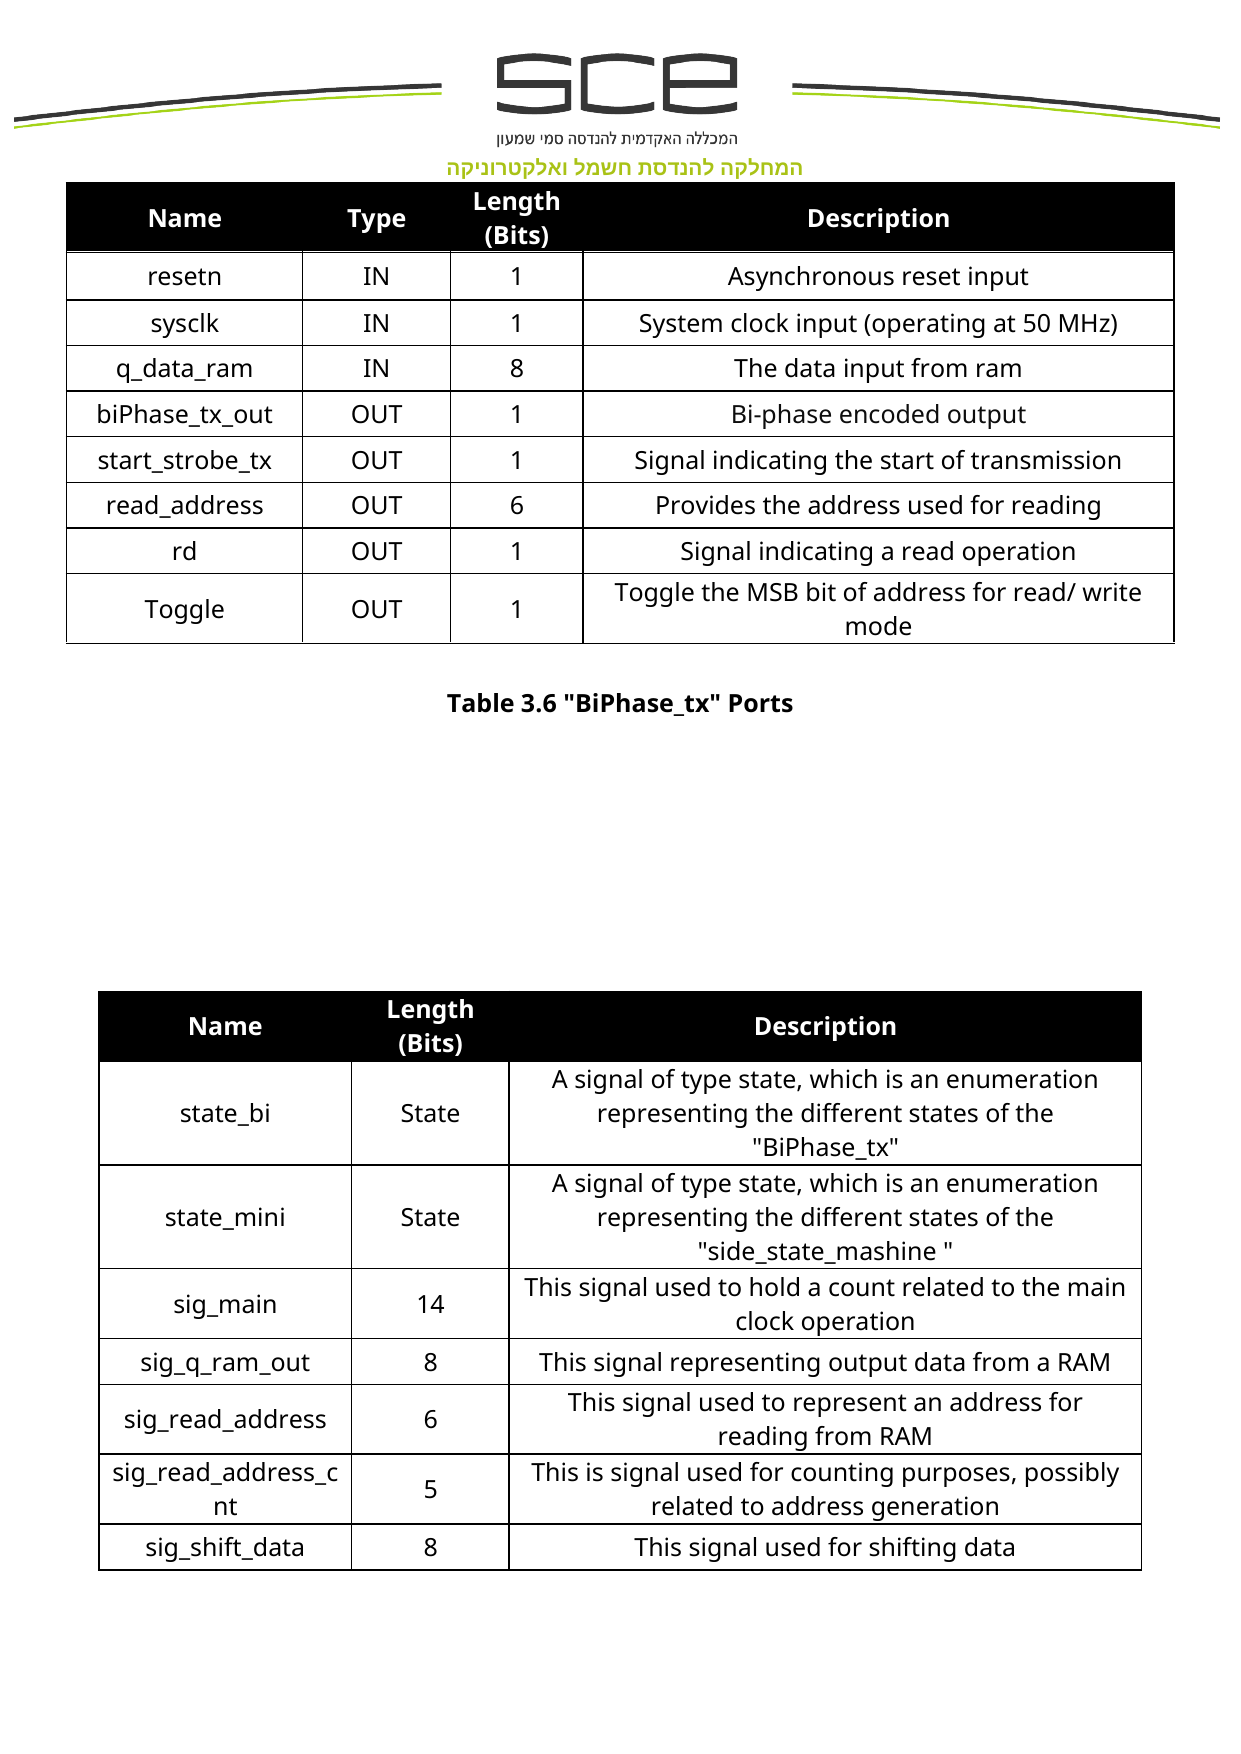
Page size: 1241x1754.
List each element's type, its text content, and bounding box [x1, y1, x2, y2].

table_cell 1 [451, 574, 582, 642]
table_cell Bi-phase encoded output [584, 392, 1173, 436]
picture [14, 0, 1221, 191]
table_cell State [352, 1166, 508, 1268]
table_cell This is signal used for counting purposes, possibly related to address generation [510, 1455, 1141, 1523]
table_cell Signal indicating a read operation [584, 529, 1173, 573]
table_cell A signal of type state, which is an enumeration representing the different states of the "side_state_mashine " [510, 1166, 1141, 1268]
table_cell biPhase_tx_out [67, 392, 302, 436]
table_cell rd [67, 529, 302, 573]
table_cell 1 [451, 253, 582, 299]
table_cell 1 [451, 437, 582, 481]
table_cell 14 [352, 1269, 508, 1337]
table_cell System clock input (operating at 50 MHz) [584, 301, 1173, 344]
table_cell State [352, 1062, 508, 1164]
table_cell q_data_ram [67, 346, 302, 390]
table_cell 1 [451, 392, 582, 436]
table_cell This signal representing output data from a RAM [510, 1339, 1141, 1383]
table_cell IN [303, 346, 450, 390]
table_cell 8 [451, 346, 582, 390]
table_cell sig_q_ram_out [100, 1339, 351, 1383]
table_header Length (Bits) [451, 183, 582, 251]
table_cell start_strobe_tx [67, 437, 302, 481]
table_cell The data input from ram [584, 346, 1173, 390]
table_cell A signal of type state, which is an enumeration representing the different states of the "BiPhase_tx" [510, 1062, 1141, 1164]
table_cell 1 [451, 529, 582, 573]
table_header Length (Bits) [352, 992, 508, 1060]
table_cell OUT [303, 437, 450, 481]
table_header Description [510, 992, 1141, 1060]
table_cell sysclk [67, 301, 302, 344]
table_cell Signal indicating the start of transmission [584, 437, 1173, 481]
table_cell This signal used to hold a count related to the main clock operation [510, 1269, 1141, 1337]
table_header Name [100, 992, 351, 1060]
table_header Name [67, 183, 302, 251]
table_cell 8 [352, 1525, 508, 1569]
table_cell Asynchronous reset input [584, 253, 1173, 299]
table_cell Toggle the MSB bit of address for read/ write mode [584, 574, 1173, 642]
table_cell Provides the address used for reading [584, 483, 1173, 527]
table_cell OUT [303, 392, 450, 436]
table_header Type [303, 183, 450, 251]
table_header Description [584, 183, 1173, 251]
table_cell resetn [67, 253, 302, 299]
table_cell 8 [352, 1339, 508, 1383]
table_cell IN [303, 301, 450, 344]
table_cell Toggle [67, 574, 302, 642]
table_cell OUT [303, 574, 450, 642]
table_cell sig_read_address [100, 1385, 351, 1453]
table_cell sig_main [100, 1269, 351, 1337]
table_cell 6 [352, 1385, 508, 1453]
table_cell This signal used for shifting data [510, 1525, 1141, 1569]
table_cell This signal used to represent an address for reading from RAM [510, 1385, 1141, 1453]
table_cell 5 [352, 1455, 508, 1523]
table_cell sig_read_address_cnt [100, 1455, 351, 1523]
table_cell OUT [303, 483, 450, 527]
table_cell 6 [451, 483, 582, 527]
table_cell sig_shift_data [100, 1525, 351, 1569]
table_cell OUT [303, 529, 450, 573]
table_cell read_address [67, 483, 302, 527]
table_cell state_mini [100, 1166, 351, 1268]
text Table 3.6 "BiPhase_tx" Ports [148, 685, 1092, 719]
table_cell 1 [451, 301, 582, 344]
table_cell IN [303, 253, 450, 299]
table_cell state_bi [100, 1062, 351, 1164]
